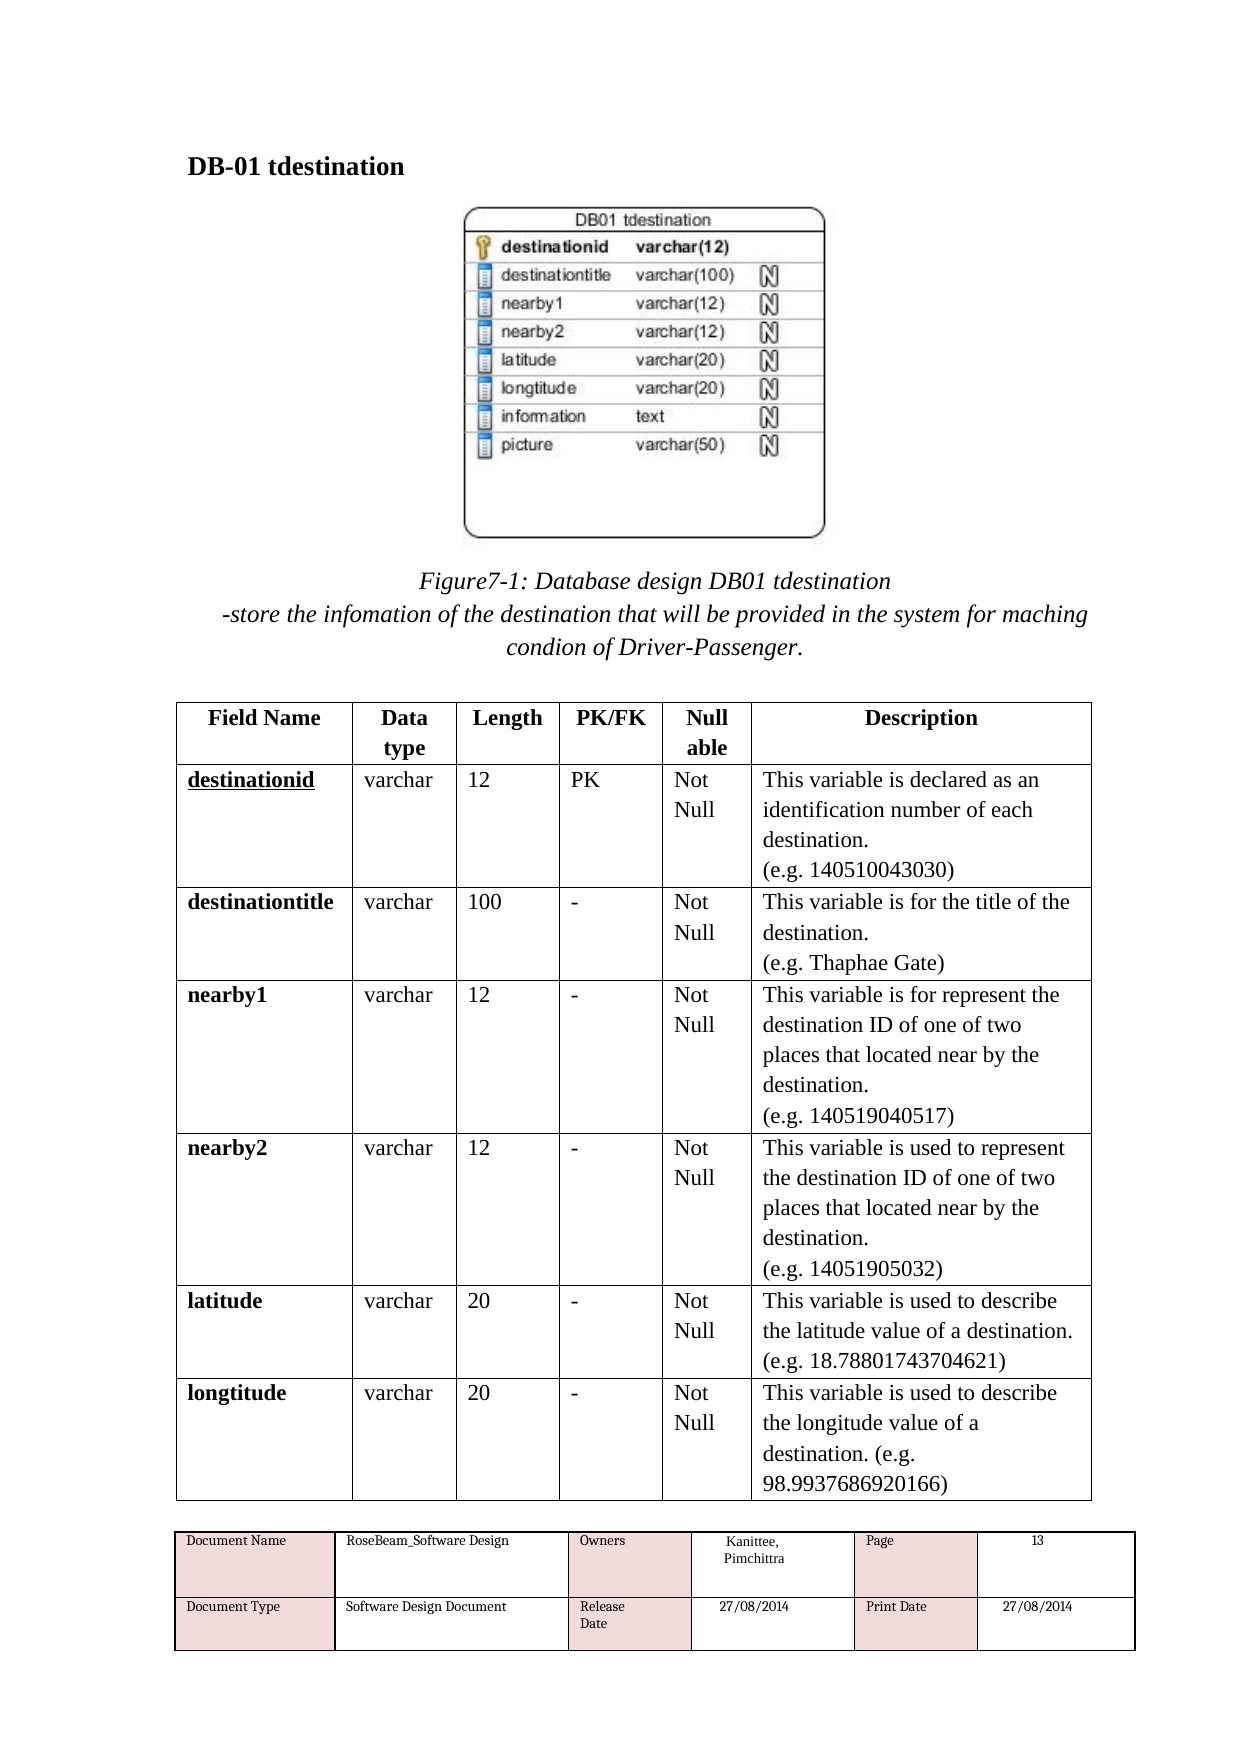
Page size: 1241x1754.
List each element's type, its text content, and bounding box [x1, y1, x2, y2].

table_cell varchar [353, 765, 456, 887]
table_header Null able [663, 703, 751, 764]
table_cell Not Null [663, 981, 751, 1132]
table_cell This variable is used to represent the destination ID of one of two places that located near by the destination. (e.g. 14051905032) [752, 1134, 1091, 1285]
table_header PK/FK [560, 703, 662, 764]
picture [461, 202, 849, 562]
table_cell varchar [353, 888, 456, 979]
table_cell 20 [457, 1379, 559, 1500]
table_cell This variable is used to describe the longitude value of a destination. (e.g. 98.9937686920166) [752, 1379, 1091, 1500]
table_cell - [560, 1286, 662, 1378]
text -store the infomation of the destination that will be provided in the system for maching condion of Driver-Passenger. [187, 599, 1123, 661]
table_cell - [560, 981, 662, 1132]
table_cell PK [560, 765, 662, 887]
table_cell This variable is for represent the destination ID of one of two places that located near by the destination. (e.g. 140519040517) [752, 981, 1091, 1132]
table_cell Not Null [663, 1286, 751, 1378]
table_cell longtitude [177, 1379, 352, 1500]
table_cell 100 [457, 888, 559, 979]
table_cell 12 [457, 765, 559, 887]
table_cell Not Null [663, 888, 751, 979]
table_cell varchar [353, 981, 456, 1132]
table_header Length [457, 703, 559, 764]
text DB-01 tdestination [187, 150, 1123, 181]
table_cell 12 [457, 981, 559, 1132]
table_cell This variable is declared as an identification number of each destination. (e.g. 140510043030) [752, 765, 1091, 887]
table_cell Not Null [663, 1379, 751, 1500]
table_cell varchar [353, 1286, 456, 1378]
table_cell destinationtitle [177, 888, 352, 979]
table_cell 20 [457, 1286, 559, 1378]
table_cell - [560, 1134, 662, 1285]
table_cell Not Null [663, 765, 751, 887]
table_cell latitude [177, 1286, 352, 1378]
table_cell destinationid [177, 765, 352, 887]
table_cell varchar [353, 1379, 456, 1500]
table_cell varchar [353, 1134, 456, 1285]
table_cell 12 [457, 1134, 559, 1285]
table_header Field Name [177, 703, 352, 764]
table_cell Not Null [663, 1134, 751, 1285]
table_cell - [560, 888, 662, 979]
table_header Data type [353, 703, 456, 764]
table_cell - [560, 1379, 662, 1500]
table_cell nearby2 [177, 1134, 352, 1285]
text Figure7-1: Database design DB01 tdestination [187, 566, 1123, 594]
table_header Description [752, 703, 1091, 764]
table_cell nearby1 [177, 981, 352, 1132]
table_cell This variable is used to describe the latitude value of a destination. (e.g. 18.78801743704621) [752, 1286, 1091, 1378]
table_cell This variable is for the title of the destination. (e.g. Thaphae Gate) [752, 888, 1091, 979]
